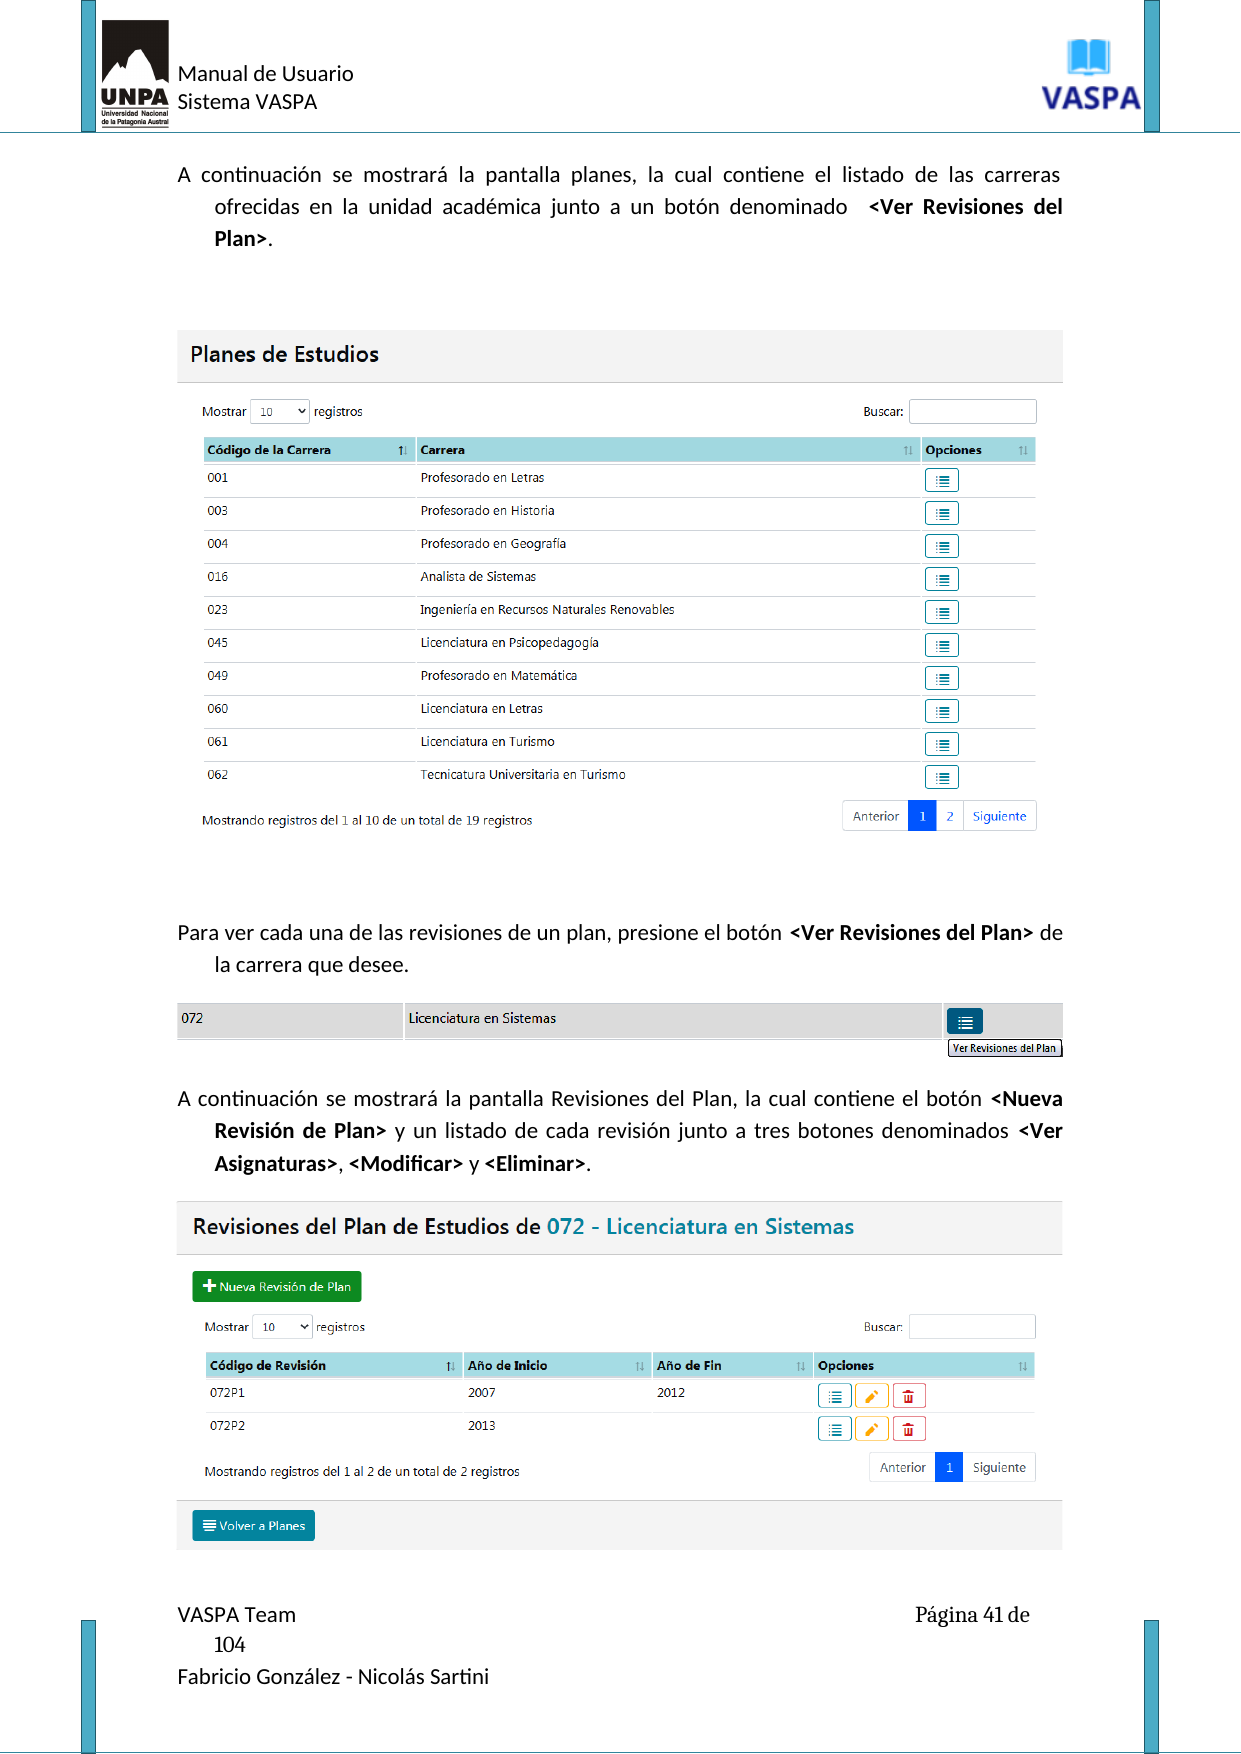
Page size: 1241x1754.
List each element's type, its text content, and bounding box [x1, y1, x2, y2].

picture [176, 1201, 1063, 1550]
picture [1036, 19, 1146, 129]
picture [100, 18, 170, 129]
picture [177, 1003, 1063, 1060]
text Para ver cada una de las revisiones de un plan, presione el botón <Ver Revisiones del Plan> de la carrera que desee. [177, 918, 1063, 978]
picture [177, 330, 1063, 841]
text A continuación se mostrará la pantalla Revisiones del Plan, la cual contiene el botón <Nueva Revisión de Plan> y un listado de cada revisión junto a tres botones denominados <Ver Asignaturas>, <Modificar> y <Eliminar>. [177, 1084, 1063, 1177]
text A continuación se mostrará la pantalla planes, la cual contiene el listado de las carreras ofrecidas en la unidad académica junto a un botón denominado <Ver Revisiones del Plan>. [177, 160, 1063, 252]
